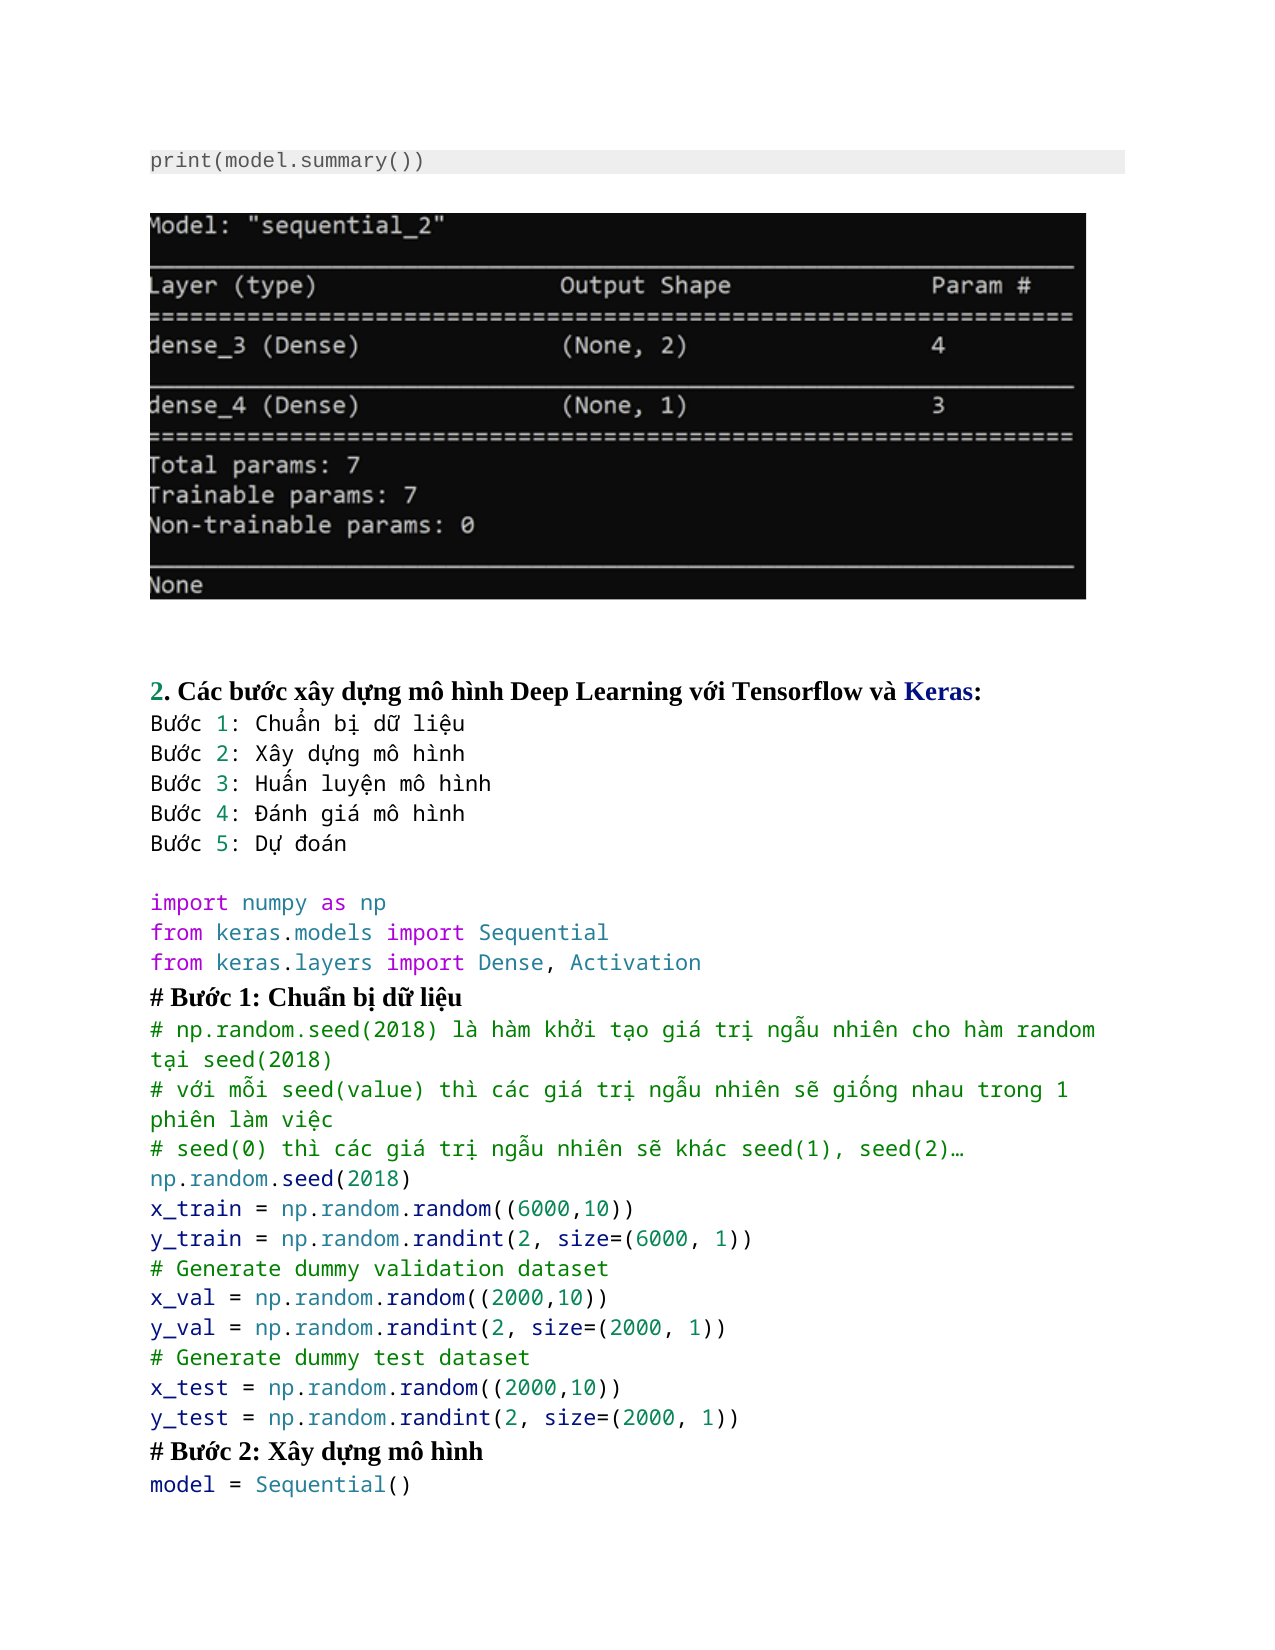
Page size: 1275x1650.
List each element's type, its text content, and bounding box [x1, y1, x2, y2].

text model = Sequential() [150, 1469, 1125, 1499]
text x_test = np.random.random((2000,10)) [150, 1372, 1125, 1401]
text Bước 4: Đánh giá mô hình [150, 798, 1125, 827]
text from keras.models import Sequential [150, 917, 1125, 947]
text import numpy as np [150, 887, 1125, 917]
text y_test = np.random.randint(2, size=(2000, 1)) [150, 1401, 1125, 1431]
text np.random.seed(2018) [150, 1163, 1125, 1193]
subtitle # Bước 2: Xây dựng mô hình [150, 1435, 1125, 1467]
text # seed(0) thì các giá trị ngẫu nhiên sẽ khác seed(1), seed(2)… [150, 1133, 1125, 1163]
text Bước 2: Xây dựng mô hình [150, 738, 1125, 768]
text x_val = np.random.random((2000,10)) [150, 1282, 1125, 1312]
text # Generate dummy test dataset [150, 1342, 1125, 1372]
text y_train = np.random.randint(2, size=(6000, 1)) [150, 1223, 1125, 1252]
text print(model.summary()) [150, 150, 1125, 174]
text Bước 5: Dự đoán [150, 827, 1125, 857]
text from keras.layers import Dense, Activation [150, 947, 1125, 976]
text Bước 1: Chuẩn bị dữ liệu [150, 708, 1125, 738]
subtitle 2. Các bước xây dựng mô hình Deep Learning với Tensorflow và Keras: [150, 675, 1125, 706]
text # với mỗi seed(value) thì các giá trị ngẫu nhiên sẽ giống nhau trong 1 phiên làm việc [150, 1074, 1125, 1133]
text # np.random.seed(2018) là hàm khởi tạo giá trị ngẫu nhiên cho hàm random tại seed(2018) [150, 1014, 1125, 1074]
text Bước 3: Huấn luyện mô hình [150, 768, 1125, 798]
subtitle # Bước 1: Chuẩn bị dữ liệu [150, 981, 1125, 1012]
text # Generate dummy validation dataset [150, 1252, 1125, 1282]
text y_val = np.random.randint(2, size=(2000, 1)) [150, 1312, 1125, 1342]
text x_train = np.random.random((6000,10)) [150, 1193, 1125, 1223]
picture [150, 213, 1087, 609]
